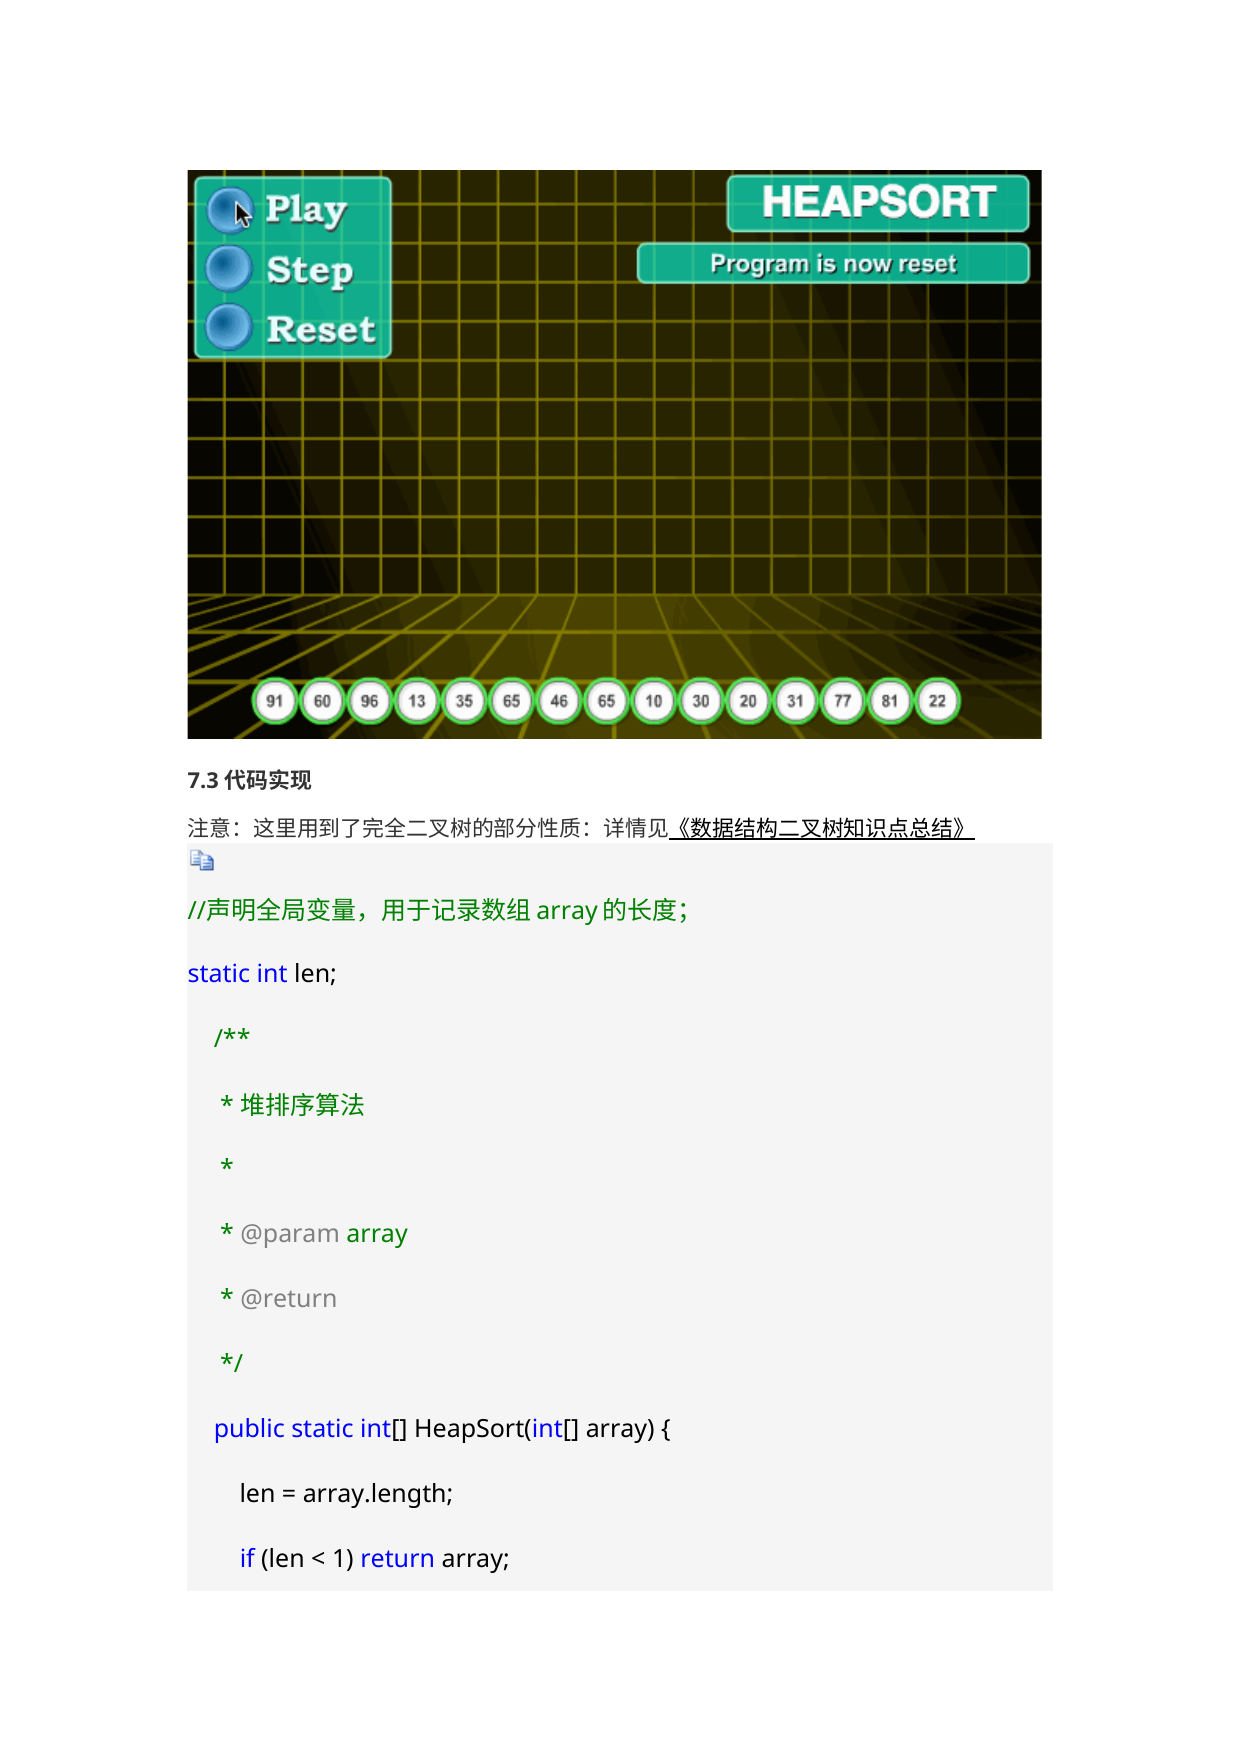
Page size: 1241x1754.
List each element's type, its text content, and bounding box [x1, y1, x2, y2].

picture [187, 170, 1042, 739]
text * 堆排序算法 [187, 1071, 1053, 1136]
text */ [187, 1331, 1053, 1396]
text /** [187, 1006, 1053, 1071]
text public static int[] HeapSort(int[] array) { [187, 1396, 1053, 1461]
text 7.3 代码实现 [187, 763, 1053, 795]
text 注意：这里用到了完全二叉树的部分性质：详情见《数据结构二叉树知识点总结》 [187, 811, 1053, 843]
text //声明全局变量，用于记录数组array的长度； [187, 876, 1053, 941]
text * @return [187, 1266, 1053, 1331]
text * @param array [187, 1201, 1053, 1266]
text * [187, 1136, 1053, 1201]
text static int len; [187, 941, 1053, 1006]
picture [187, 843, 219, 876]
text len = array.length; [187, 1461, 1053, 1526]
text if (len < 1) return array; [187, 1526, 1053, 1591]
